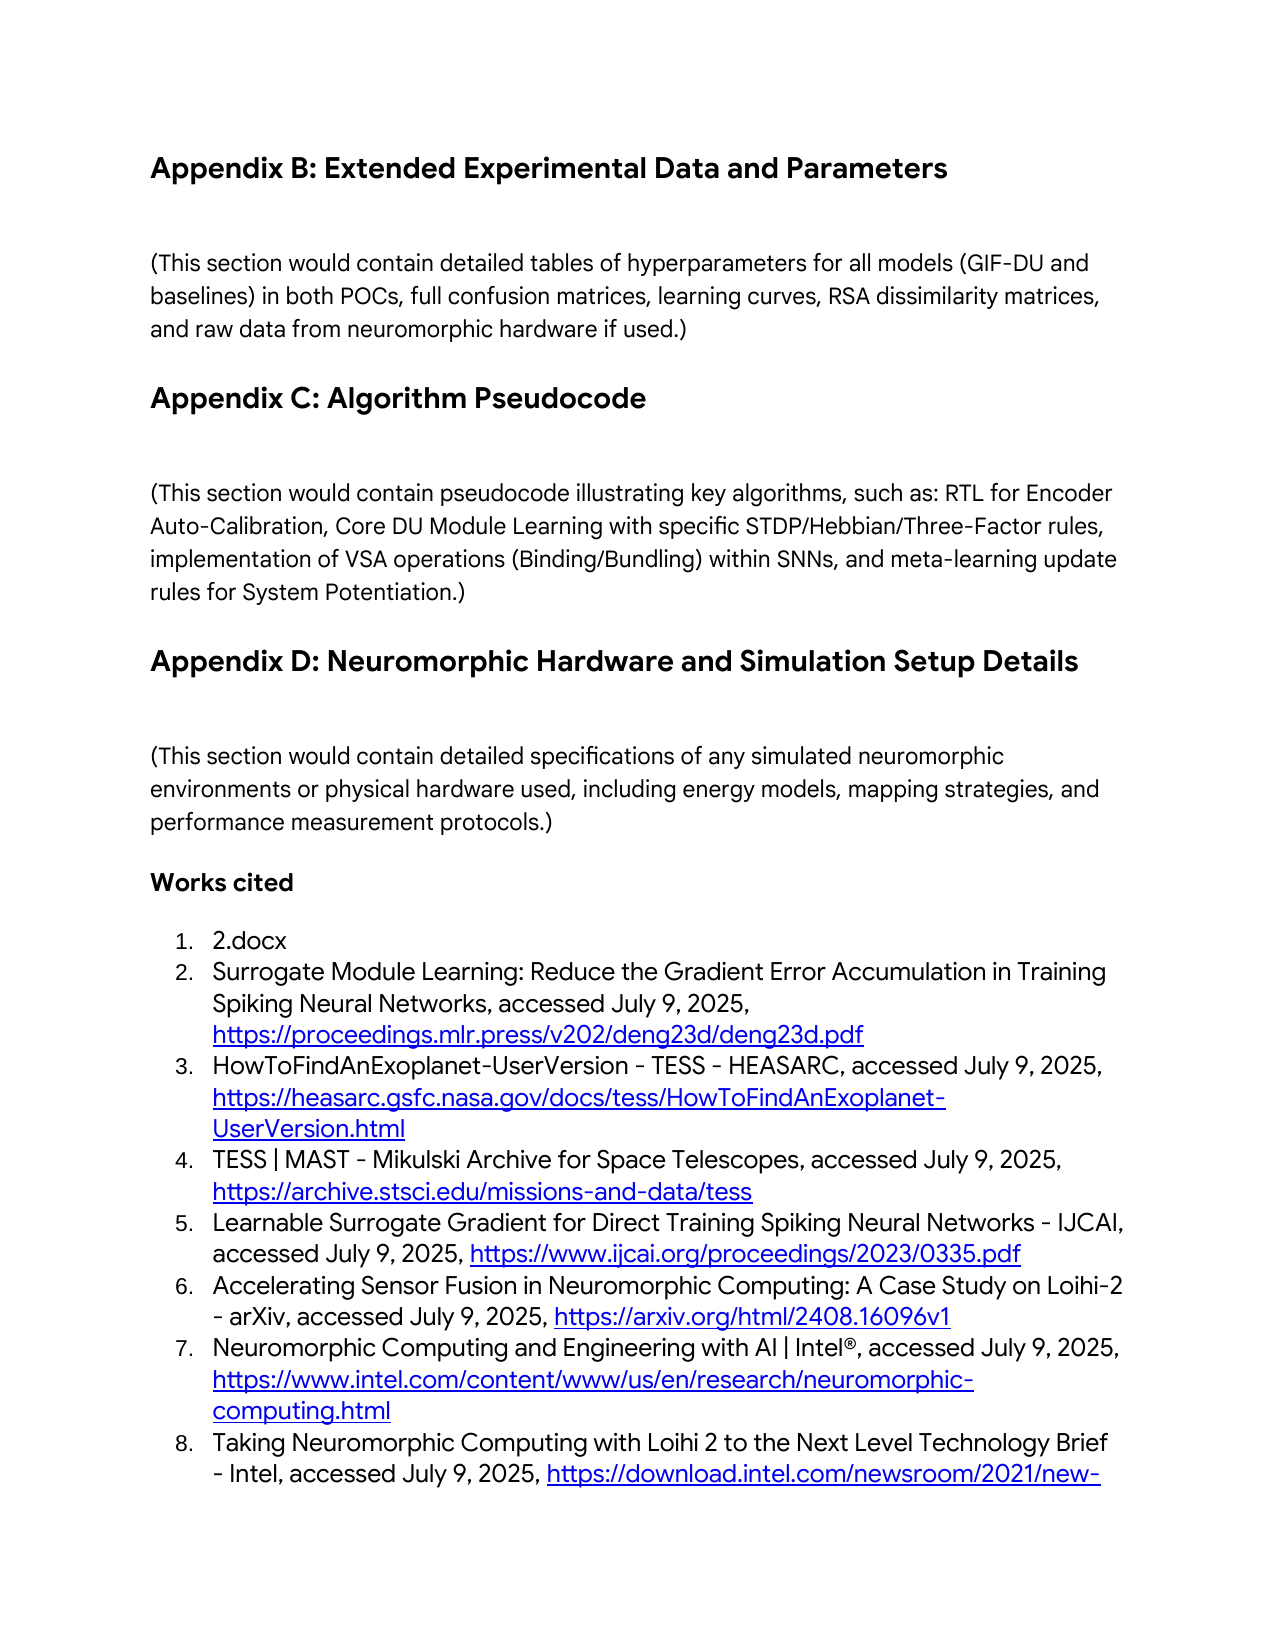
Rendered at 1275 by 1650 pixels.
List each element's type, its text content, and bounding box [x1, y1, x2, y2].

subtitle Appendix B: Extended Experimental Data and Parameters [150, 150, 1125, 187]
text (This section would contain detailed tables of hyperparameters for all models (GIF-DU and baselines) in both POCs, full confusion matrices, learning curves, RSA dissimilarity matrices, and raw data from neuromorphic hardware if used.) [150, 249, 1125, 343]
list Surrogate Module Learning: Reduce the Gradient Error Accumulation in Training Spiking Neural Networks, accessed July 9, 2025, https://proceedings.mlr.press/v202/deng23d/deng23d.pdf [175, 956, 1125, 1051]
subtitle Appendix C: Algorithm Pseudocode [150, 380, 1125, 417]
list Neuromorphic Computing and Engineering with AI | Intel®, accessed July 9, 2025, https://www.intel.com/content/www/us/en/research/neuromorphic-computing.html [175, 1333, 1125, 1427]
list TESS | MAST - Mikulski Archive for Space Telescopes, accessed July 9, 2025, https://archive.stsci.edu/missions-and-data/tess [175, 1144, 1125, 1207]
list Learnable Surrogate Gradient for Direct Training Spiking Neural Networks - IJCAI, accessed July 9, 2025, https://www.ijcai.org/proceedings/2023/0335.pdf [175, 1207, 1125, 1270]
text (This section would contain detailed specifications of any simulated neuromorphic environments or physical hardware used, including energy models, mapping strategies, and performance measurement protocols.) [150, 742, 1125, 837]
subtitle Appendix D: Neuromorphic Hardware and Simulation Setup Details [150, 643, 1125, 680]
list 2.docx [175, 925, 1125, 956]
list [175, 1427, 1125, 1489]
list Accelerating Sensor Fusion in Neuromorphic Computing: A Case Study on Loihi-2 - arXiv, accessed July 9, 2025, https://arxiv.org/html/2408.16096v1 [175, 1270, 1125, 1333]
list HowToFindAnExoplanet-UserVersion - TESS - HEASARC, accessed July 9, 2025, https://heasarc.gsfc.nasa.gov/docs/tess/HowToFindAnExoplanet-UserVersion.html [175, 1051, 1125, 1144]
subtitle Works cited [150, 867, 1125, 898]
text (This section would contain pseudocode illustrating key algorithms, such as: RTL for Encoder Auto-Calibration, Core DU Module Learning with specific STDP/Hebbian/Three-Factor rules, implementation of VSA operations (Binding/Bundling) within SNNs, and meta-learning update rules for System Potentiation.) [150, 479, 1125, 606]
